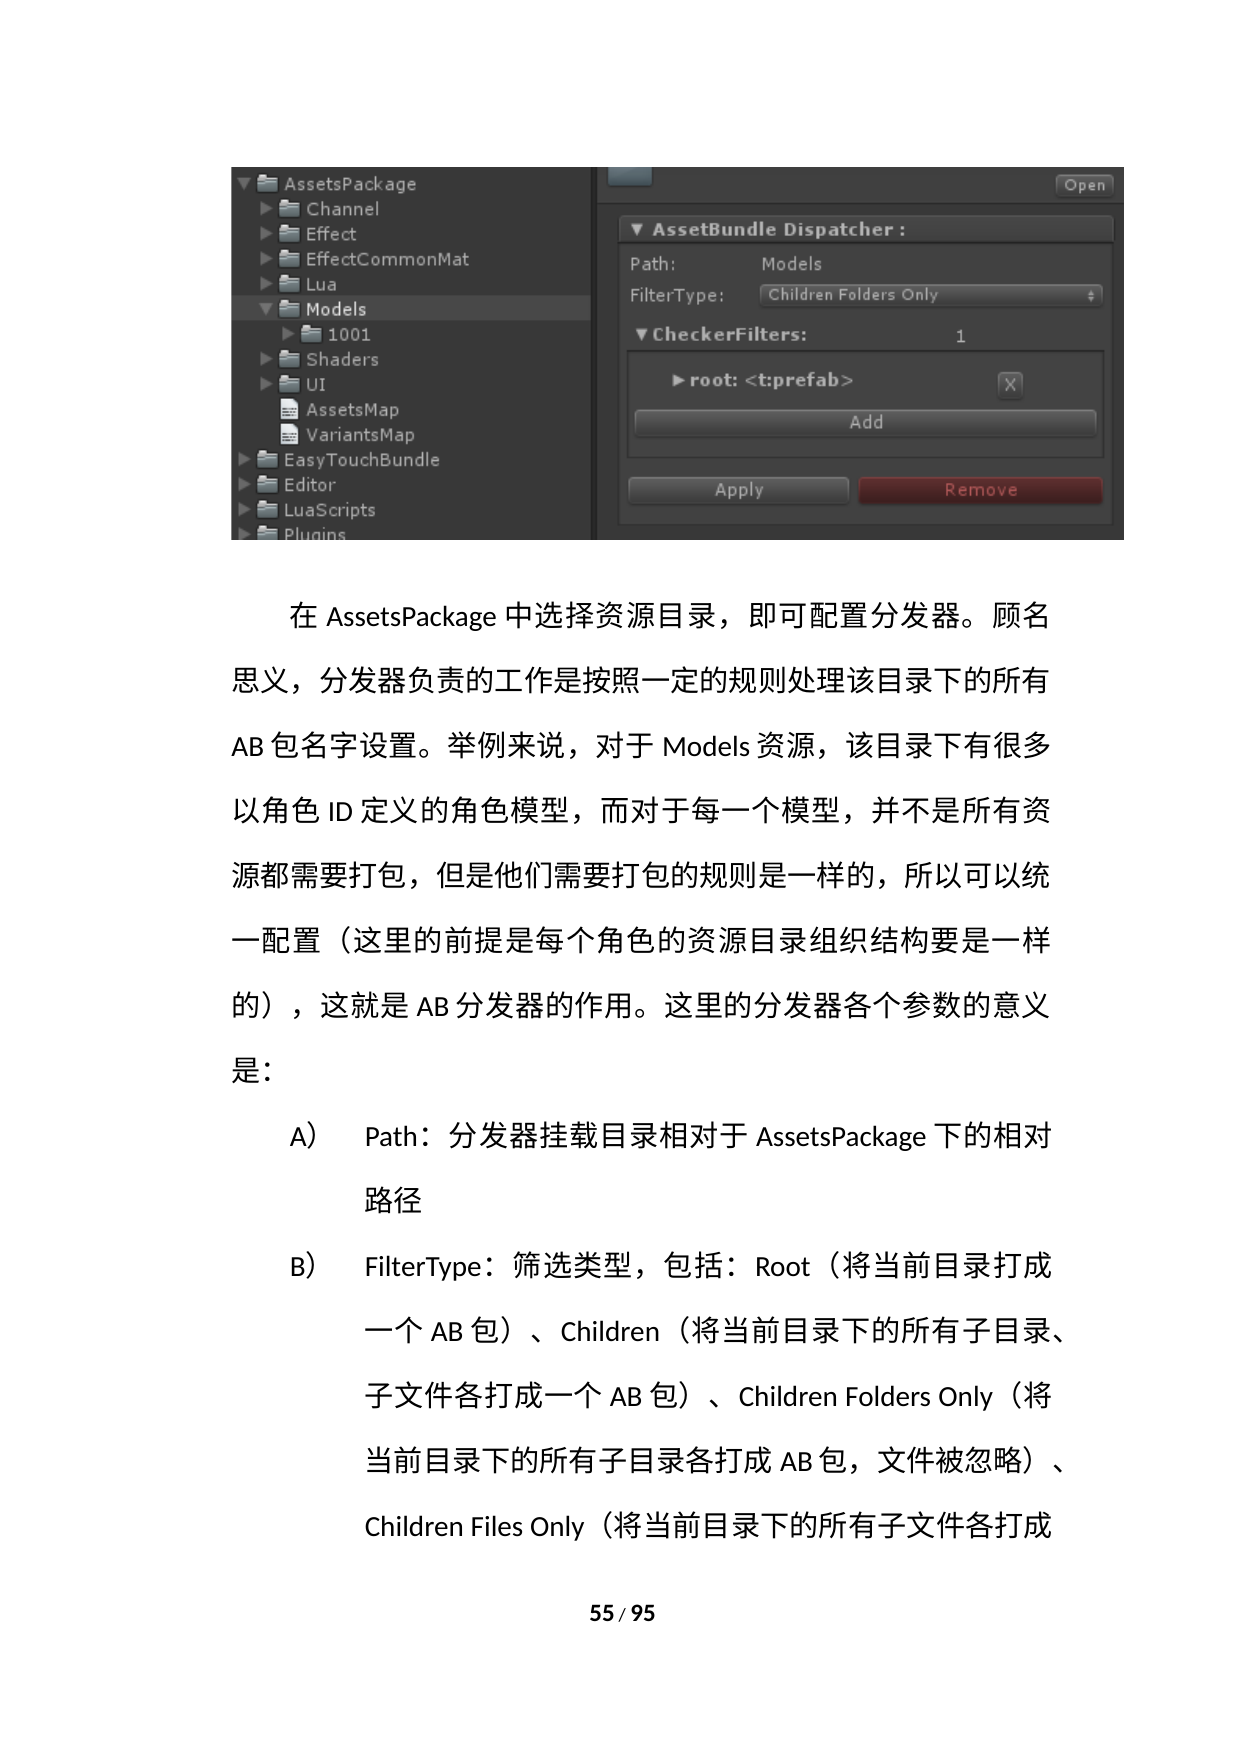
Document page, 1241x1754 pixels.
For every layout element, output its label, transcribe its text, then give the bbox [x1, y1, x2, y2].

list 在AssetsPackage中选择资源目录，即可配置分发器。顾名思义，分发器负责的工作是按照一定的规则处理该目录下的所有AB包名字设置。举例来说，对于Models资源，该目录下有很多以角色ID定义的角色模型，而对于每一个模型，并不是所有资源都需要打包，但是他们需要打包的规则是一样的，所以可以统一配置（这里的前提是每个角色的资源目录组织结构要是一样的），这就是AB分发器的作用。这里的分发器各个参数的意义是： [231, 581, 1053, 1101]
list Path：分发器挂载目录相对于AssetsPackage下的相对路径 [289, 1101, 1053, 1231]
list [289, 1231, 1053, 1556]
picture [231, 167, 1124, 540]
